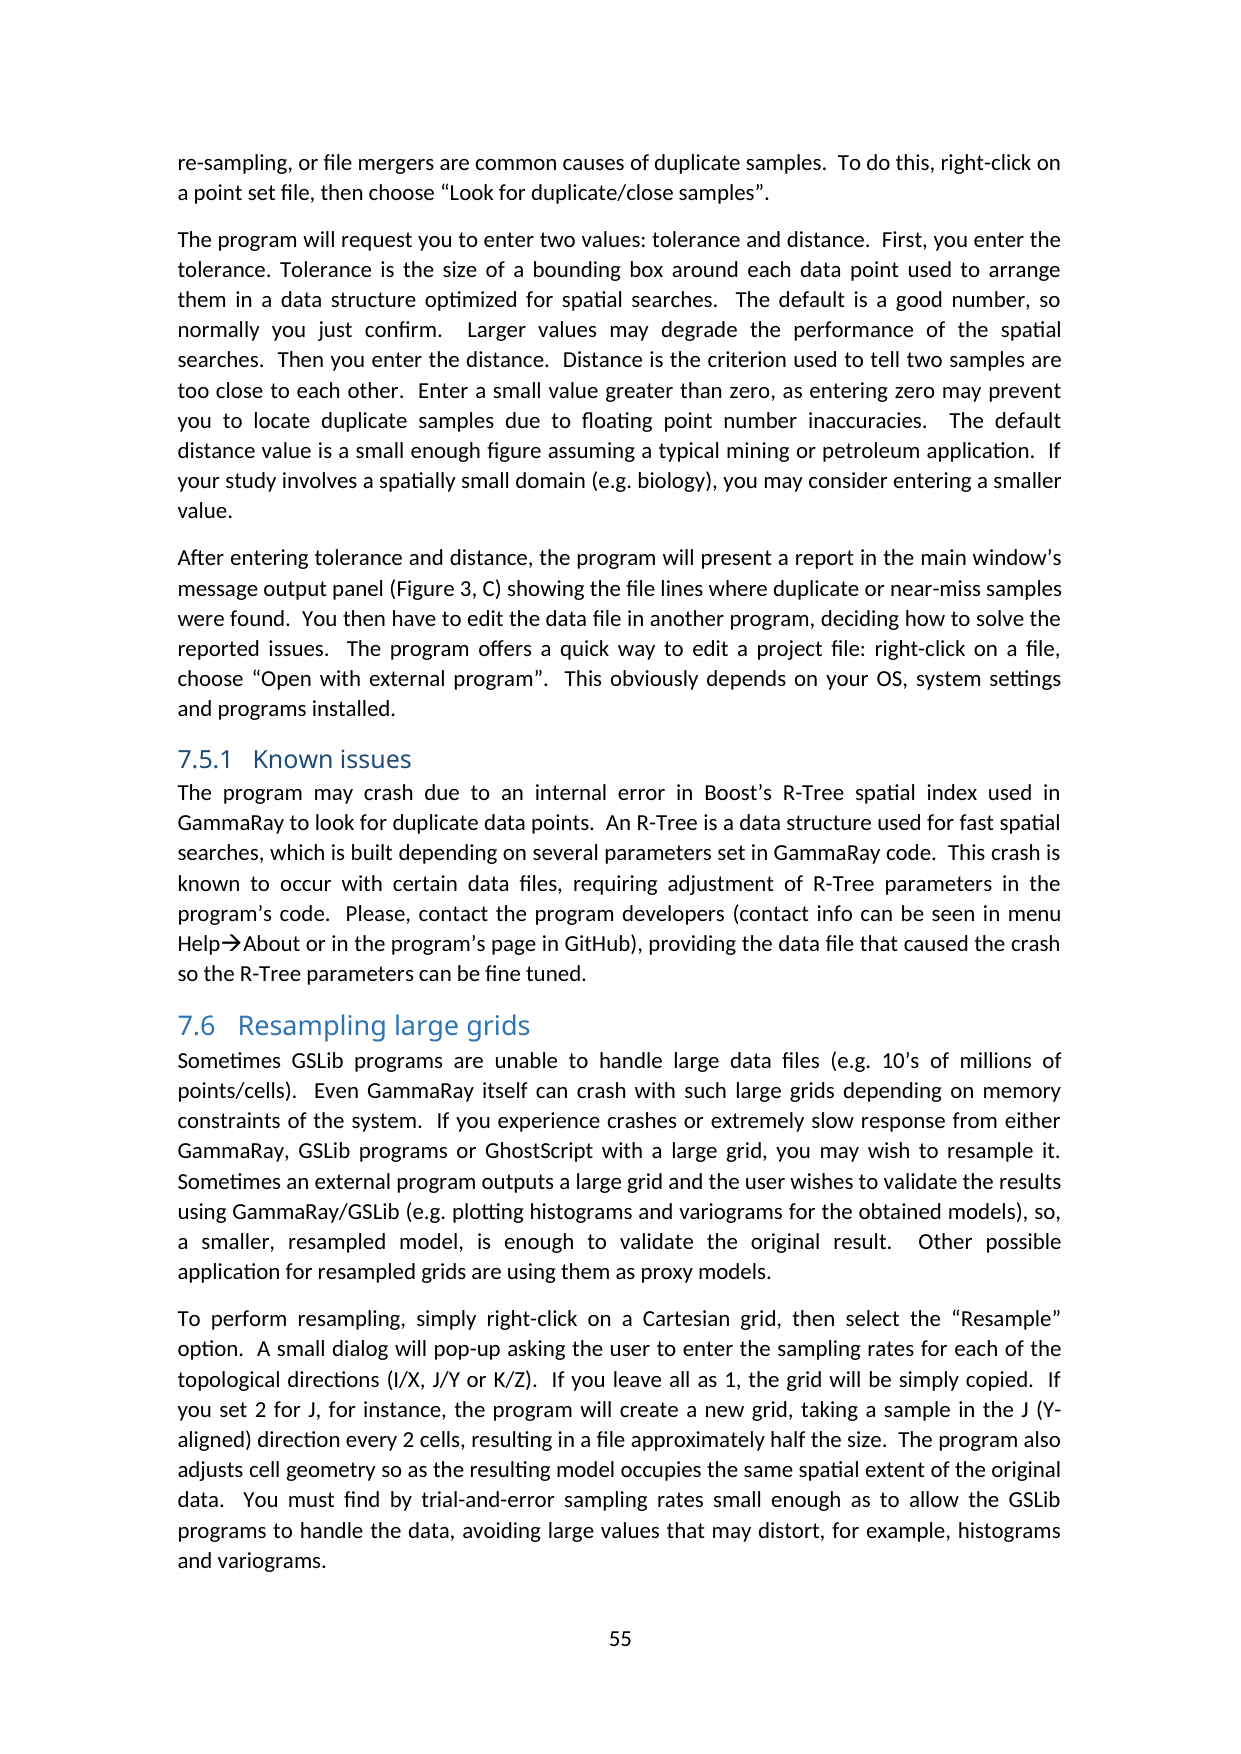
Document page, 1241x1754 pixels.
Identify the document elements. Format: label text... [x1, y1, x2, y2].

text After entering tolerance and distance, the program will present a report in the main window’s message output panel (Figure 3, C) showing the file lines where duplicate or near-miss samples were found. You then have to edit the data file in another program, deciding how to solve the reported issues. The program offers a quick way to edit a project file: right-click on a file, choose “Open with external program”. This obviously depends on your OS, system settings and programs installed. [177, 543, 1063, 722]
subtitle Resampling large grids [177, 1006, 1063, 1043]
text The program may crash due to an internal error in Boost’s R-Tree spatial index used in GammaRay to look for duplicate data points. An R-Tree is a data structure used for fast spatial searches, which is built depending on several parameters set in GammaRay code. This crash is known to occur with certain data files, requiring adjustment of R-Tree parameters in the program’s code. Please, contact the program developers (contact info can be seen in menu HelpAbout or in the program’s page in GitHub), providing the data file that caused the crash so the R-Tree parameters can be fine tuned. [177, 778, 1063, 987]
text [177, 148, 1063, 206]
text Sometimes GSLib programs are unable to handle large data files (e.g. 10’s of millions of points/cells). Even GammaRay itself can crash with such large grids depending on memory constraints of the system. If you experience crashes or extremely slow response from either GammaRay, GSLib programs or GhostScript with a large grid, you may wish to resample it. Sometimes an external program outputs a large grid and the user wishes to validate the results using GammaRay/GSLib (e.g. plotting histograms and variograms for the obtained models), so, a smaller, resampled model, is enough to validate the original result. Other possible application for resampled grids are using them as proxy models. [177, 1046, 1063, 1286]
subtitle Known issues [177, 741, 1063, 775]
text The program will request you to enter two values: tolerance and distance. First, you enter the tolerance. Tolerance is the size of a bounding box around each data point used to arrange them in a data structure optimized for spatial searches. The default is a good number, so normally you just confirm. Larger values may degrade the performance of the spatial searches. Then you enter the distance. Distance is the criterion used to tell two samples are too close to each other. Enter a small value greater than zero, as entering zero may prevent you to locate duplicate samples due to floating point number inaccuracies. The default distance value is a small enough figure assuming a typical mining or petroleum application. If your study involves a spatially small domain (e.g. biology), you may consider entering a smaller value. [177, 225, 1063, 524]
text To perform resampling, simply right-click on a Cartesian grid, then select the “Resample” option. A small dialog will pop-up asking the user to enter the sampling rates for each of the topological directions (I/X, J/Y or K/Z). If you leave all as 1, the grid will be simply copied. If you set 2 for J, for instance, the program will create a new grid, taking a sample in the J (Y-aligned) direction every 2 cells, resulting in a file approximately half the size. The program also adjusts cell geometry so as the resulting model occupies the same spatial extent of the original data. You must find by trial-and-error sampling rates small enough as to allow the GSLib programs to handle the data, avoiding large values that may distort, for example, histograms and variograms. [177, 1304, 1063, 1574]
